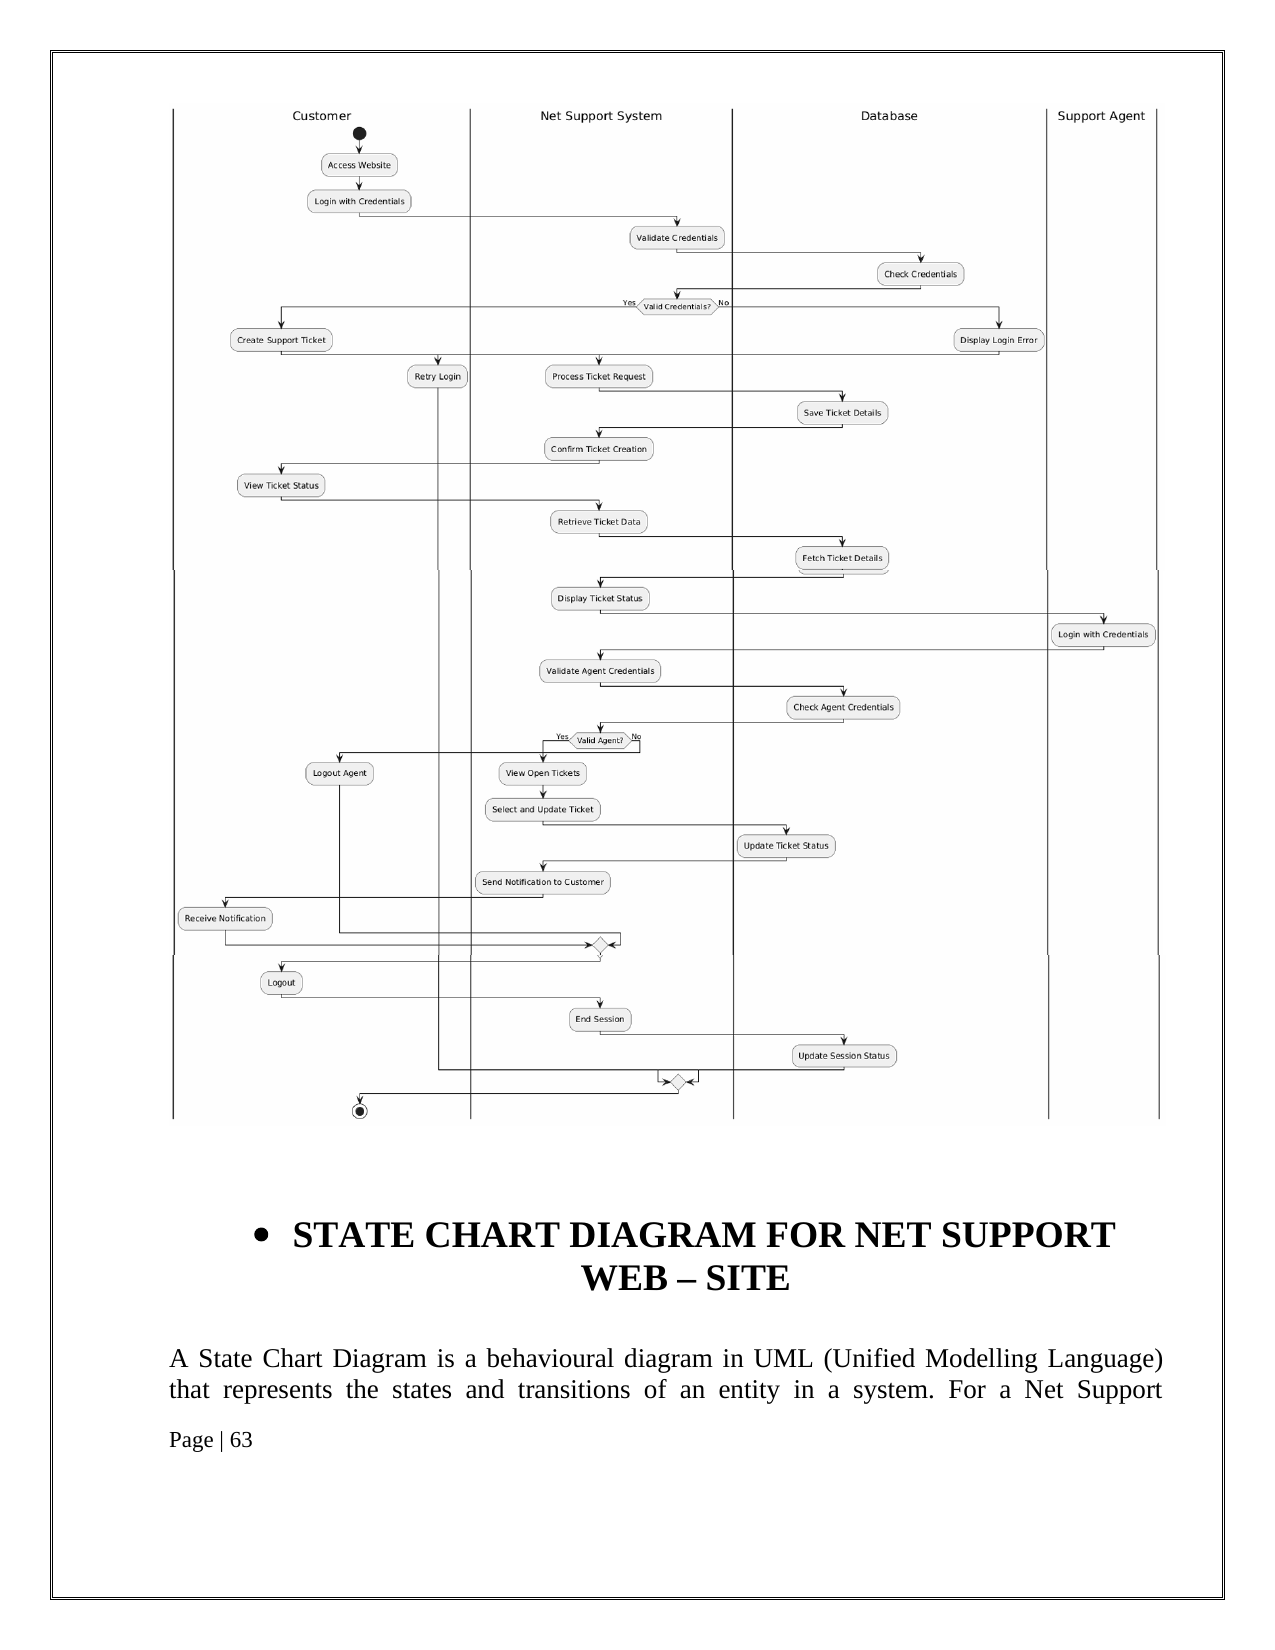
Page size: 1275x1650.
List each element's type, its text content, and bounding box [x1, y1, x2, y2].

picture [168, 103, 1166, 1127]
text WEB – SITE [206, 1256, 1164, 1299]
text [169, 1342, 1164, 1404]
list STATE CHART DIAGRAM FOR NET SUPPORT [206, 1213, 1164, 1256]
